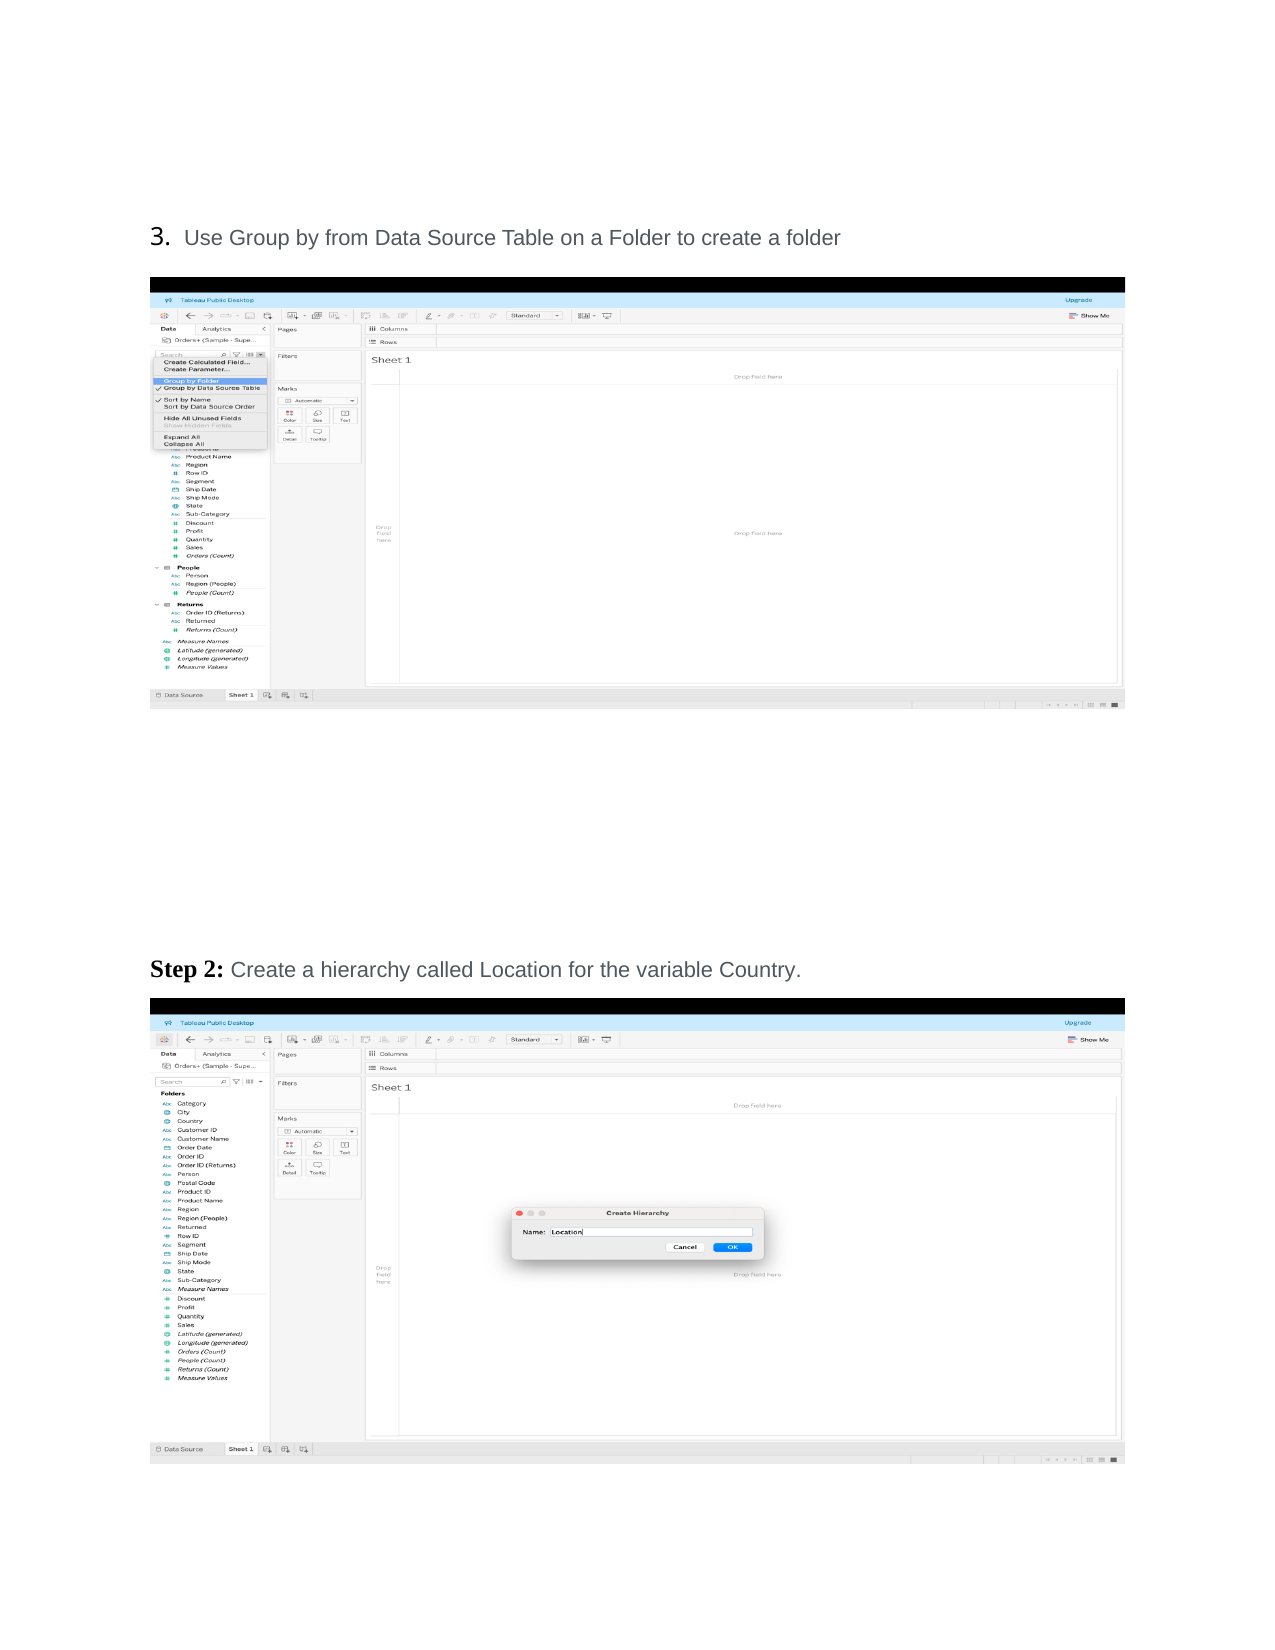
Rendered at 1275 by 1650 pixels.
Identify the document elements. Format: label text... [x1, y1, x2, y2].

text 3. Use Group by from Data Source Table on a Folder to create a folder [150, 218, 1125, 252]
picture [150, 277, 1125, 709]
text Step 2: Create a hierarchy called Location for the variable Country. [150, 954, 1125, 983]
picture [150, 998, 1125, 1464]
